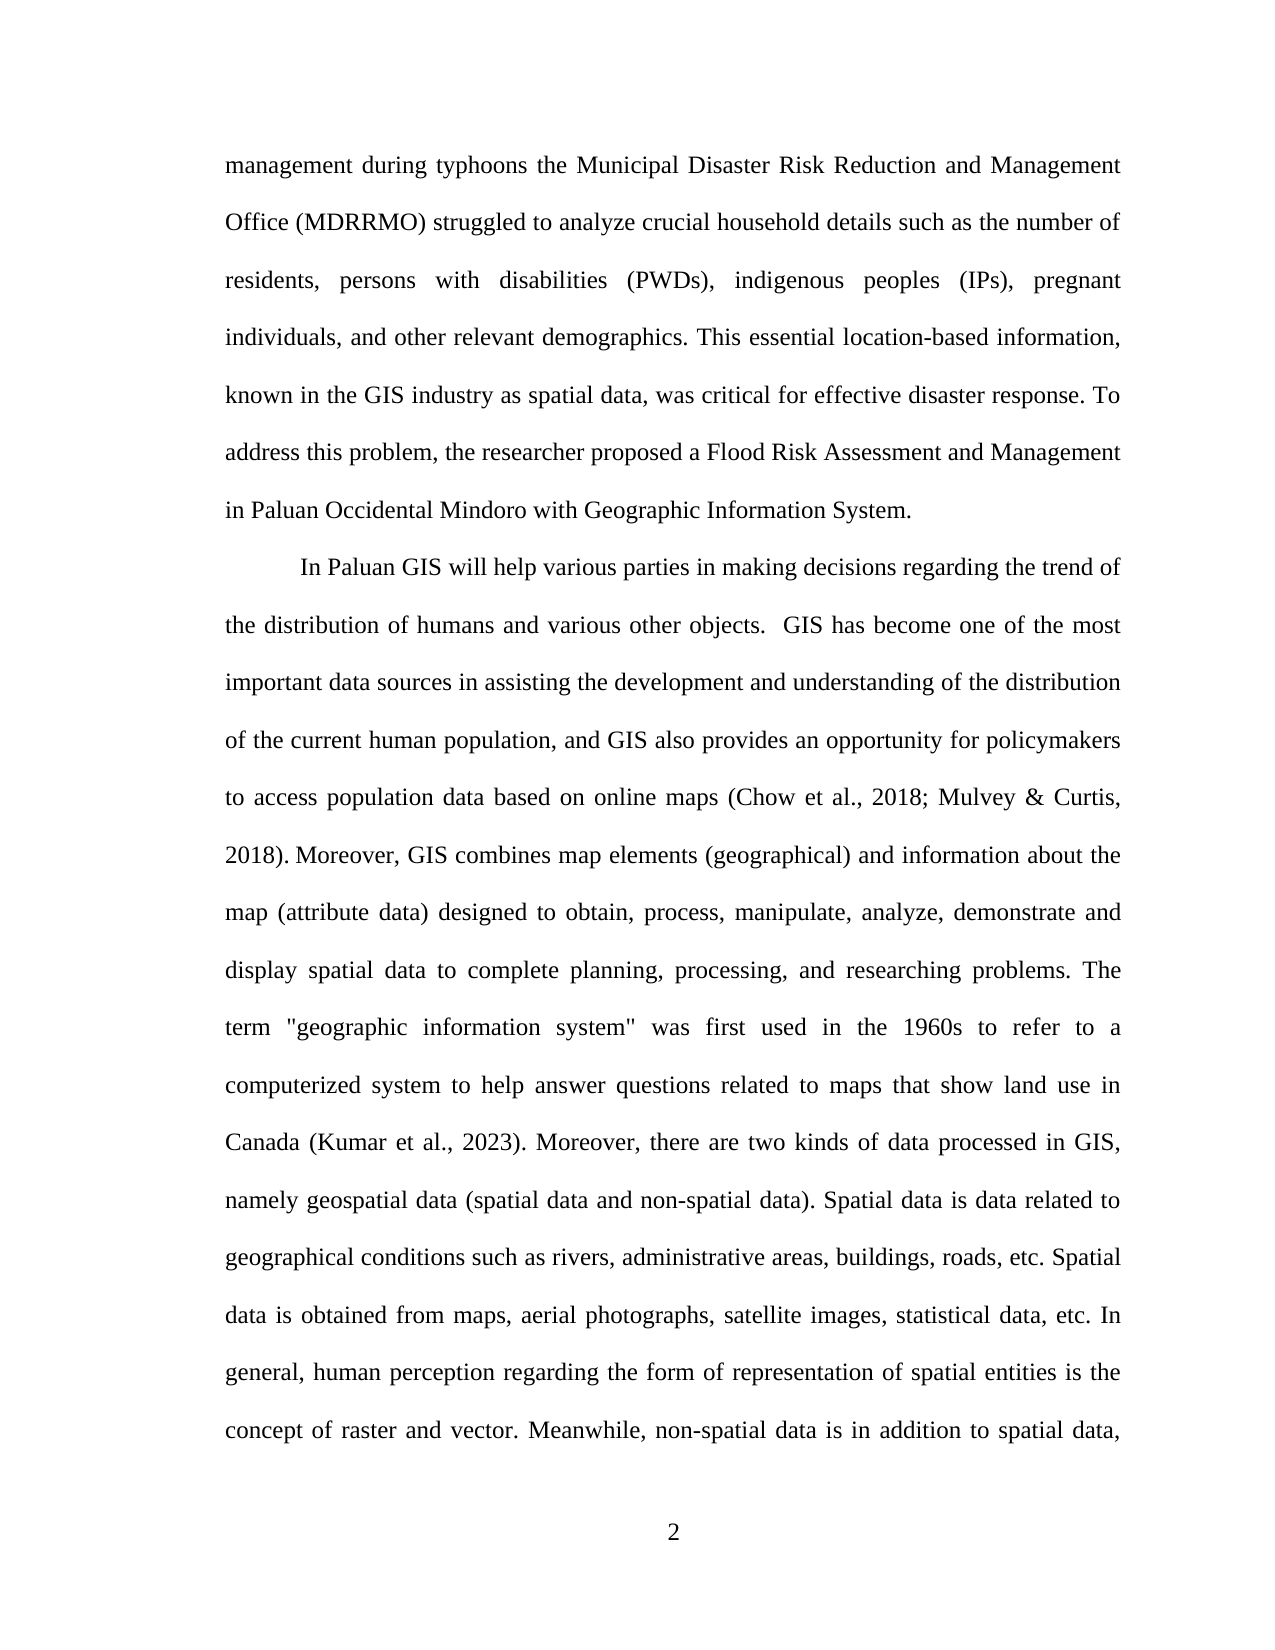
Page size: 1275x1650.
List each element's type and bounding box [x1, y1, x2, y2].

text [225, 150, 1122, 524]
text [225, 552, 1122, 1444]
